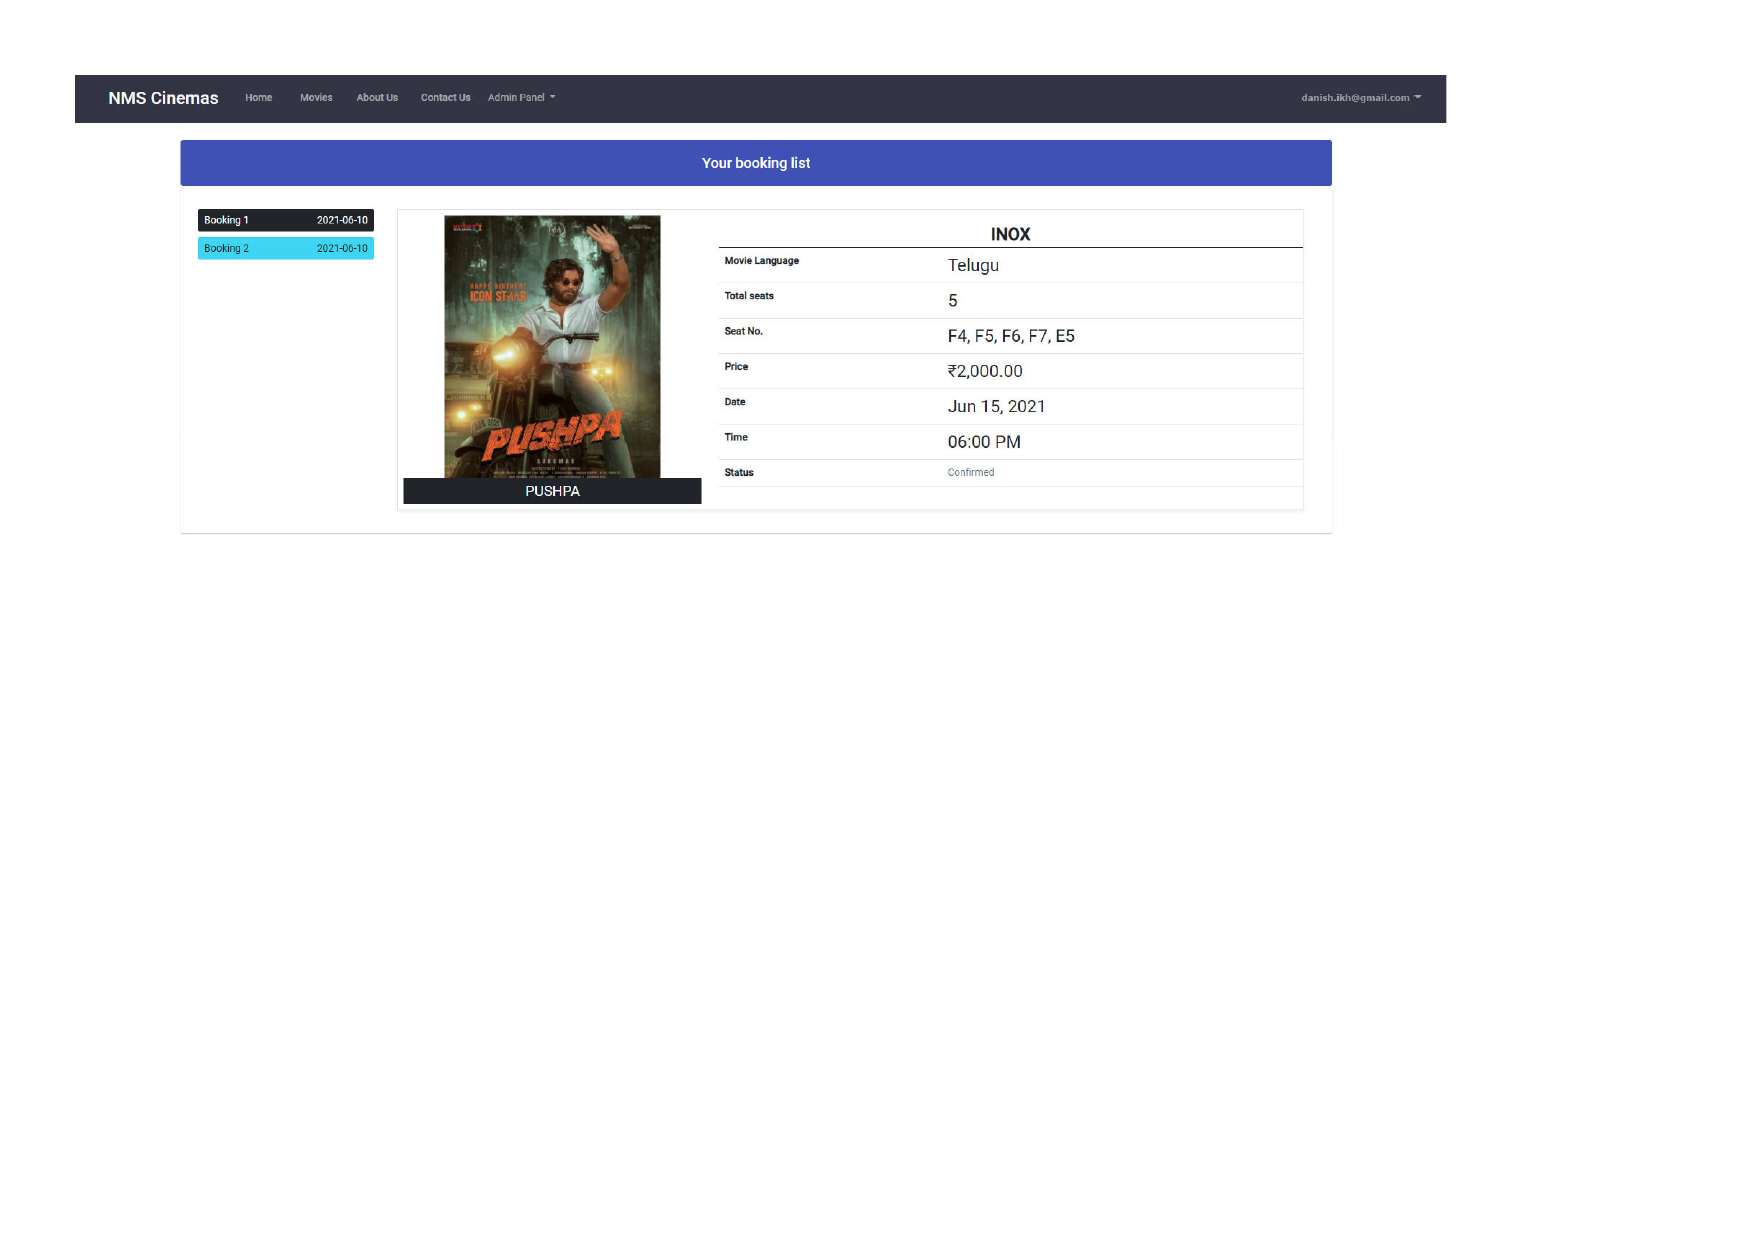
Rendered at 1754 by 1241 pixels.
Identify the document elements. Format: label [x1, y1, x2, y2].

picture [75, 75, 1447, 737]
